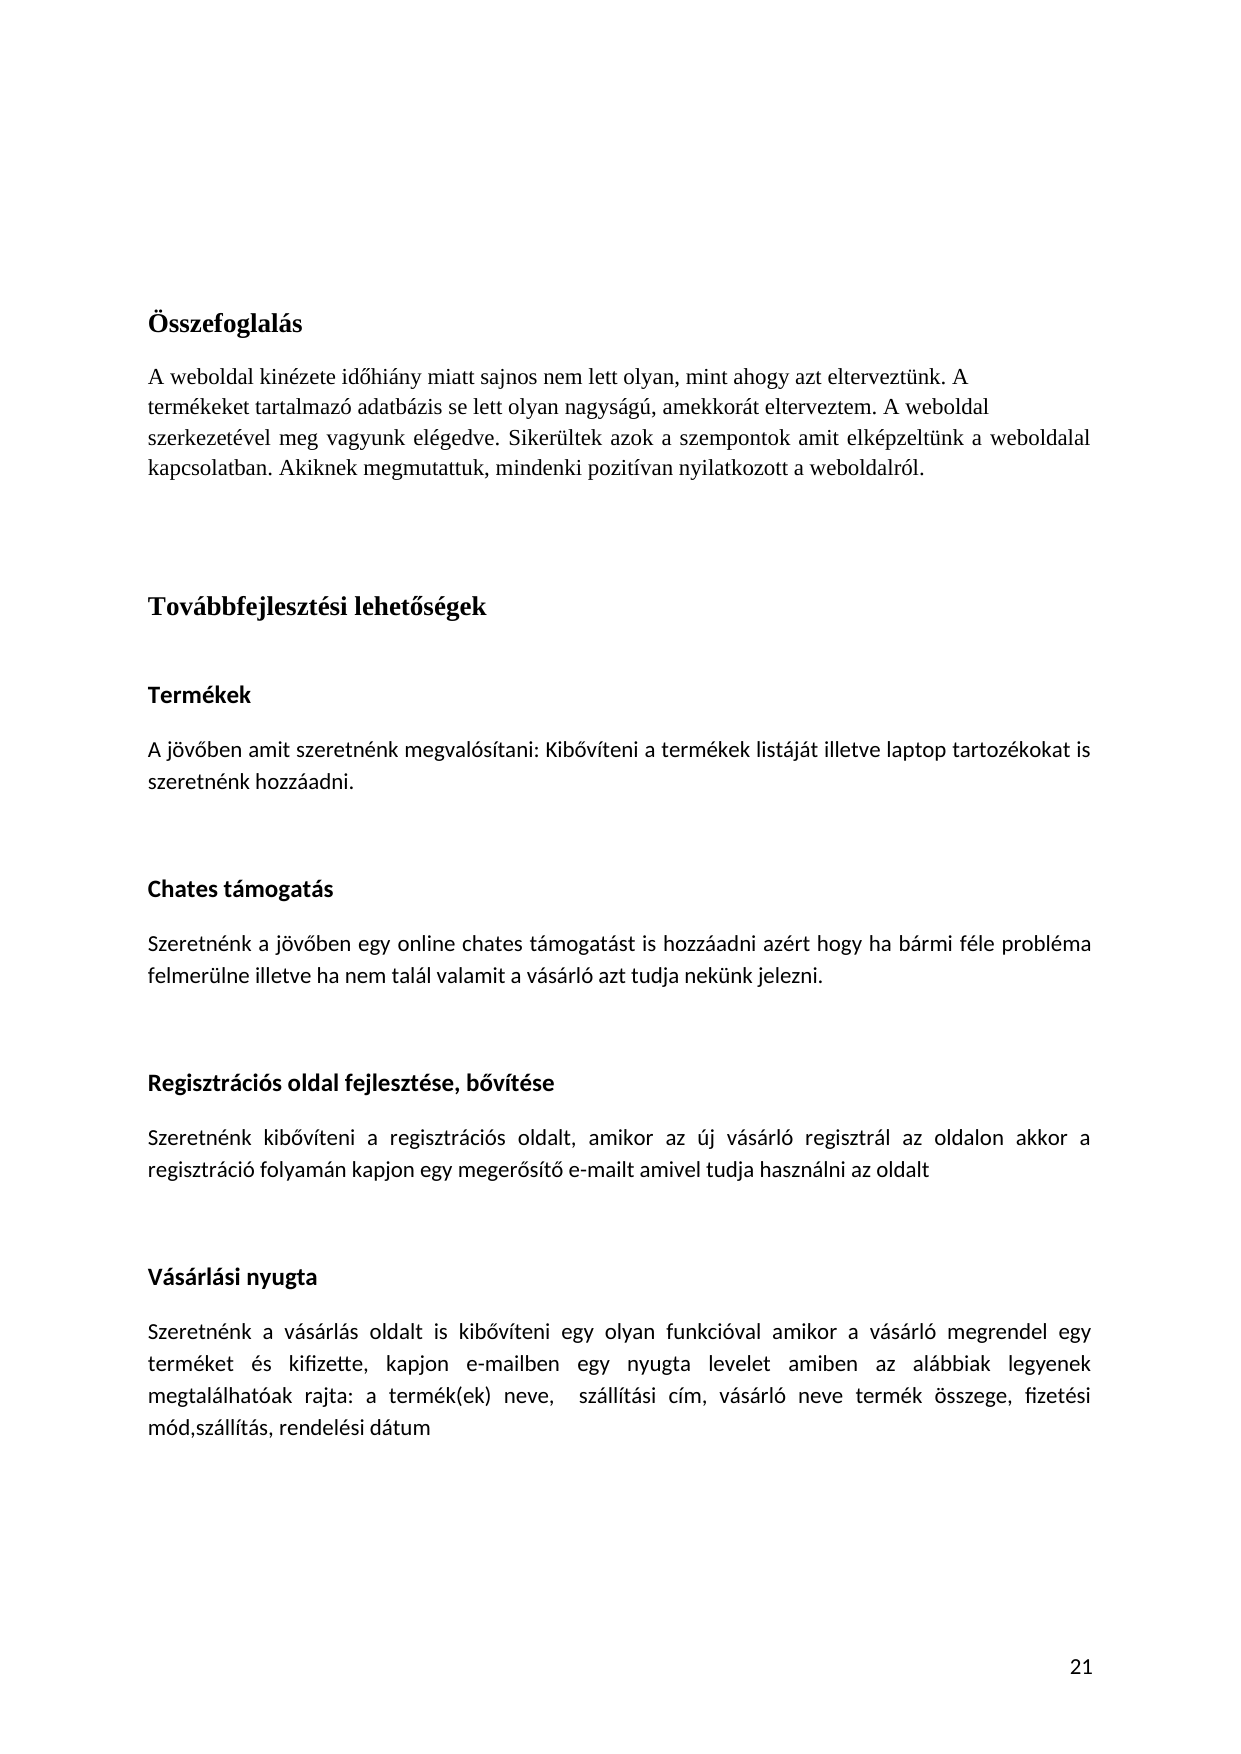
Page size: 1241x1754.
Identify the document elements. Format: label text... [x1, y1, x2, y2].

text Vásárlási nyugta [148, 1261, 1093, 1292]
text Szeretnénk a jövőben egy online chates támogatást is hozzáadni azért hogy ha bármi féle probléma felmerülne illetve ha nem talál valamit a vásárló azt tudja nekünk jelezni. [148, 929, 1093, 989]
text A weboldal kinézete időhiány miatt sajnos nem lett olyan, mint ahogy azt elterveztünk. A [148, 363, 1093, 389]
text Termékek [148, 679, 1093, 709]
text Összefoglalás [148, 307, 1093, 338]
subtitle Továbbfejlesztési lehetőségek [148, 590, 1093, 621]
text A jövőben amit szeretnénk megvalósítani: Kibővíteni a termékek listáját illetve laptop tartozékokat is szeretnénk hozzáadni. [148, 735, 1093, 795]
text termékeket tartalmazó adatbázis se lett olyan nagyságú, amekkorát elterveztem. A weboldal [148, 393, 1093, 420]
text Regisztrációs oldal fejlesztése, bővítése [148, 1067, 1093, 1097]
text Chates támogatás [148, 873, 1093, 903]
text Szeretnénk kibővíteni a regisztrációs oldalt, amikor az új vásárló regisztrál az oldalon akkor a regisztráció folyamán kapjon egy megerősítő e-mailt amivel tudja használni az oldalt [148, 1123, 1093, 1183]
text Szeretnénk a vásárlás oldalt is kibővíteni egy olyan funkcióval amikor a vásárló megrendel egy terméket és kifizette, kapjon e-mailben egy nyugta levelet amiben az alábbiak legyenek megtalálhatóak rajta: a termék(ek) neve, szállítási cím, vásárló neve termék összege, fizetési mód,szállítás, rendelési dátum [148, 1317, 1093, 1441]
text szerkezetével meg vagyunk elégedve. Sikerültek azok a szempontok amit elképzeltünk a weboldalal kapcsolatban. Akiknek megmutattuk, mindenki pozitívan nyilatkozott a weboldalról. [148, 424, 1093, 480]
